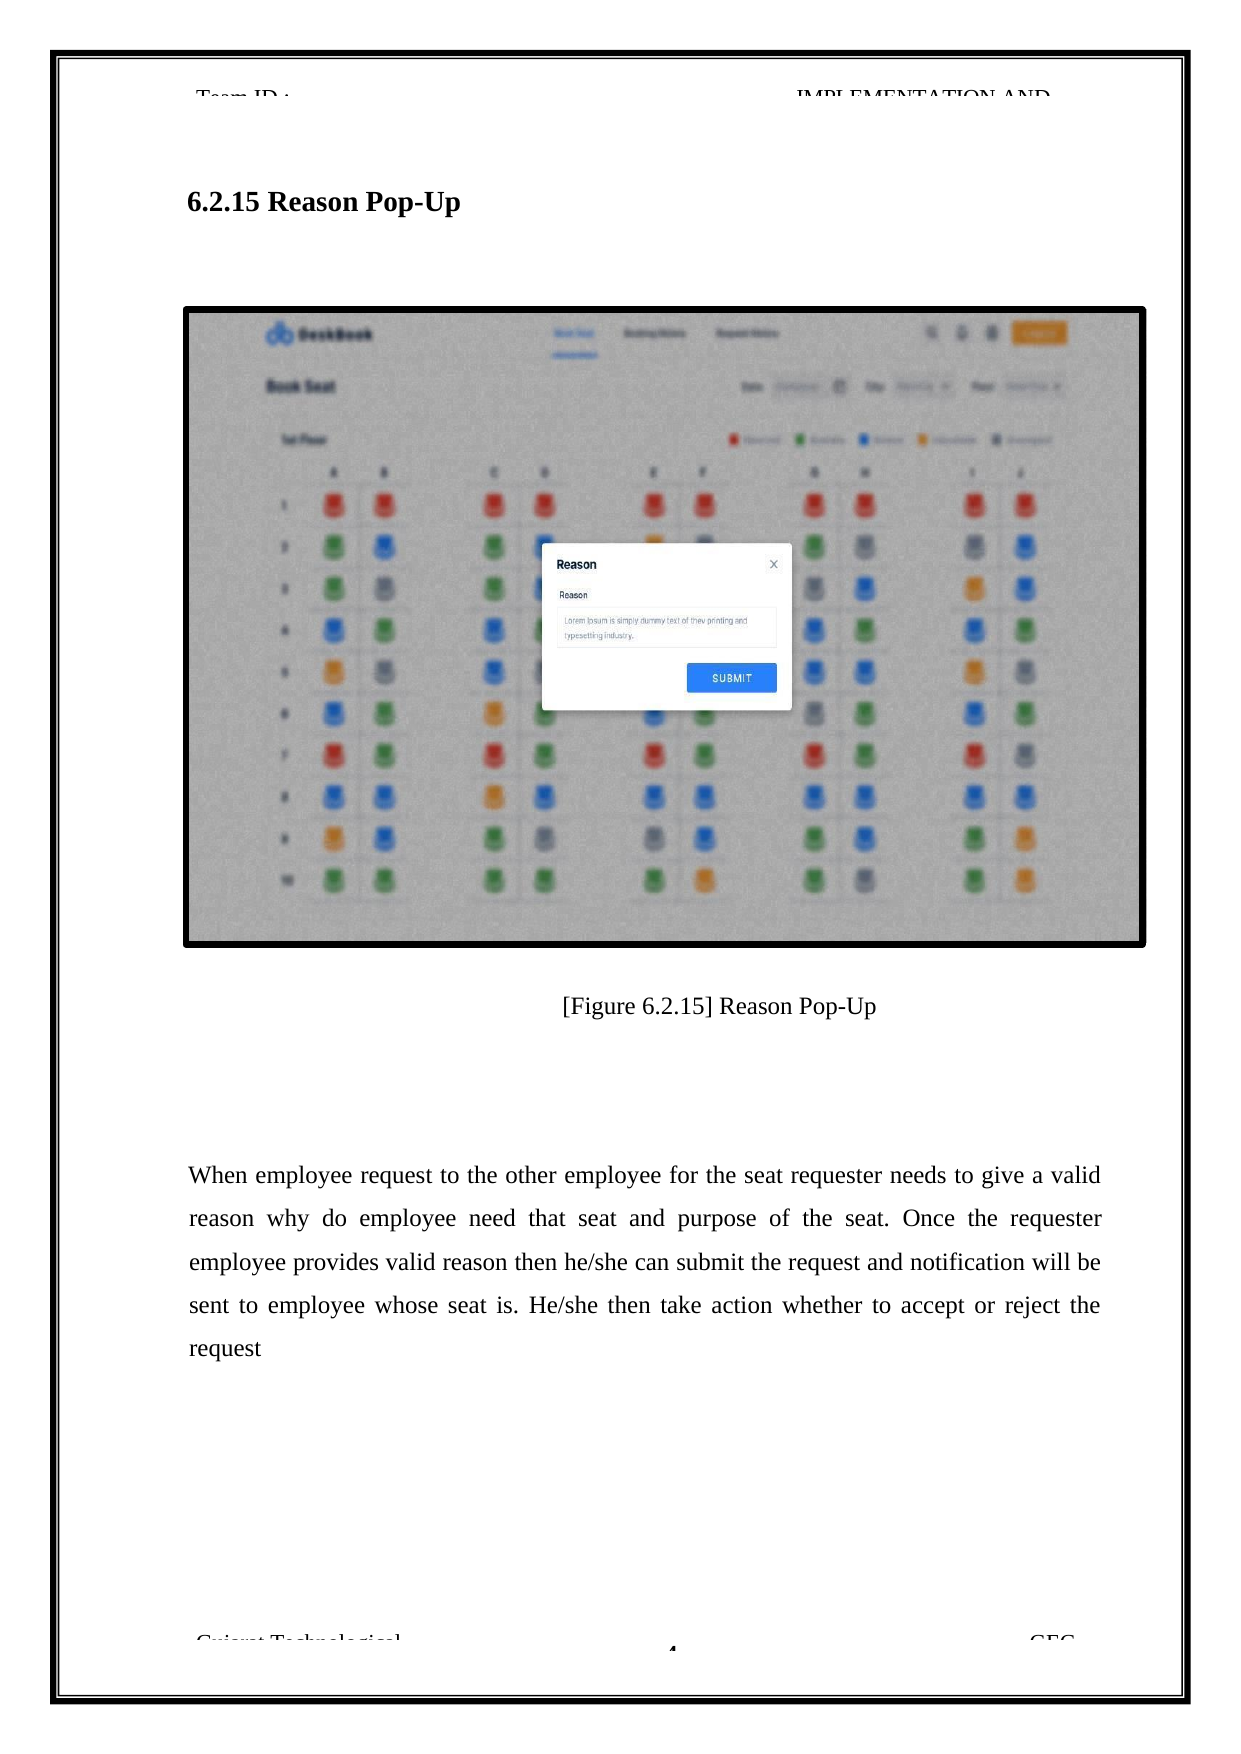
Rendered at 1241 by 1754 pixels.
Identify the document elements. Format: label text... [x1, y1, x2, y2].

text When employee request to the other employee for the seat requester needs to give a valid reason why do employee need that seat and purpose of the seat. Once the requester employee provides valid reason then he/she can submit the request and notification will be sent to employee whose seat is. He/she then take action whether to accept or reject the request [188, 1160, 1102, 1362]
subtitle Reason Pop-Up [187, 184, 1169, 217]
picture [189, 313, 1139, 941]
text [Figure 6.2.15] Reason Pop-Up [562, 991, 1169, 1020]
